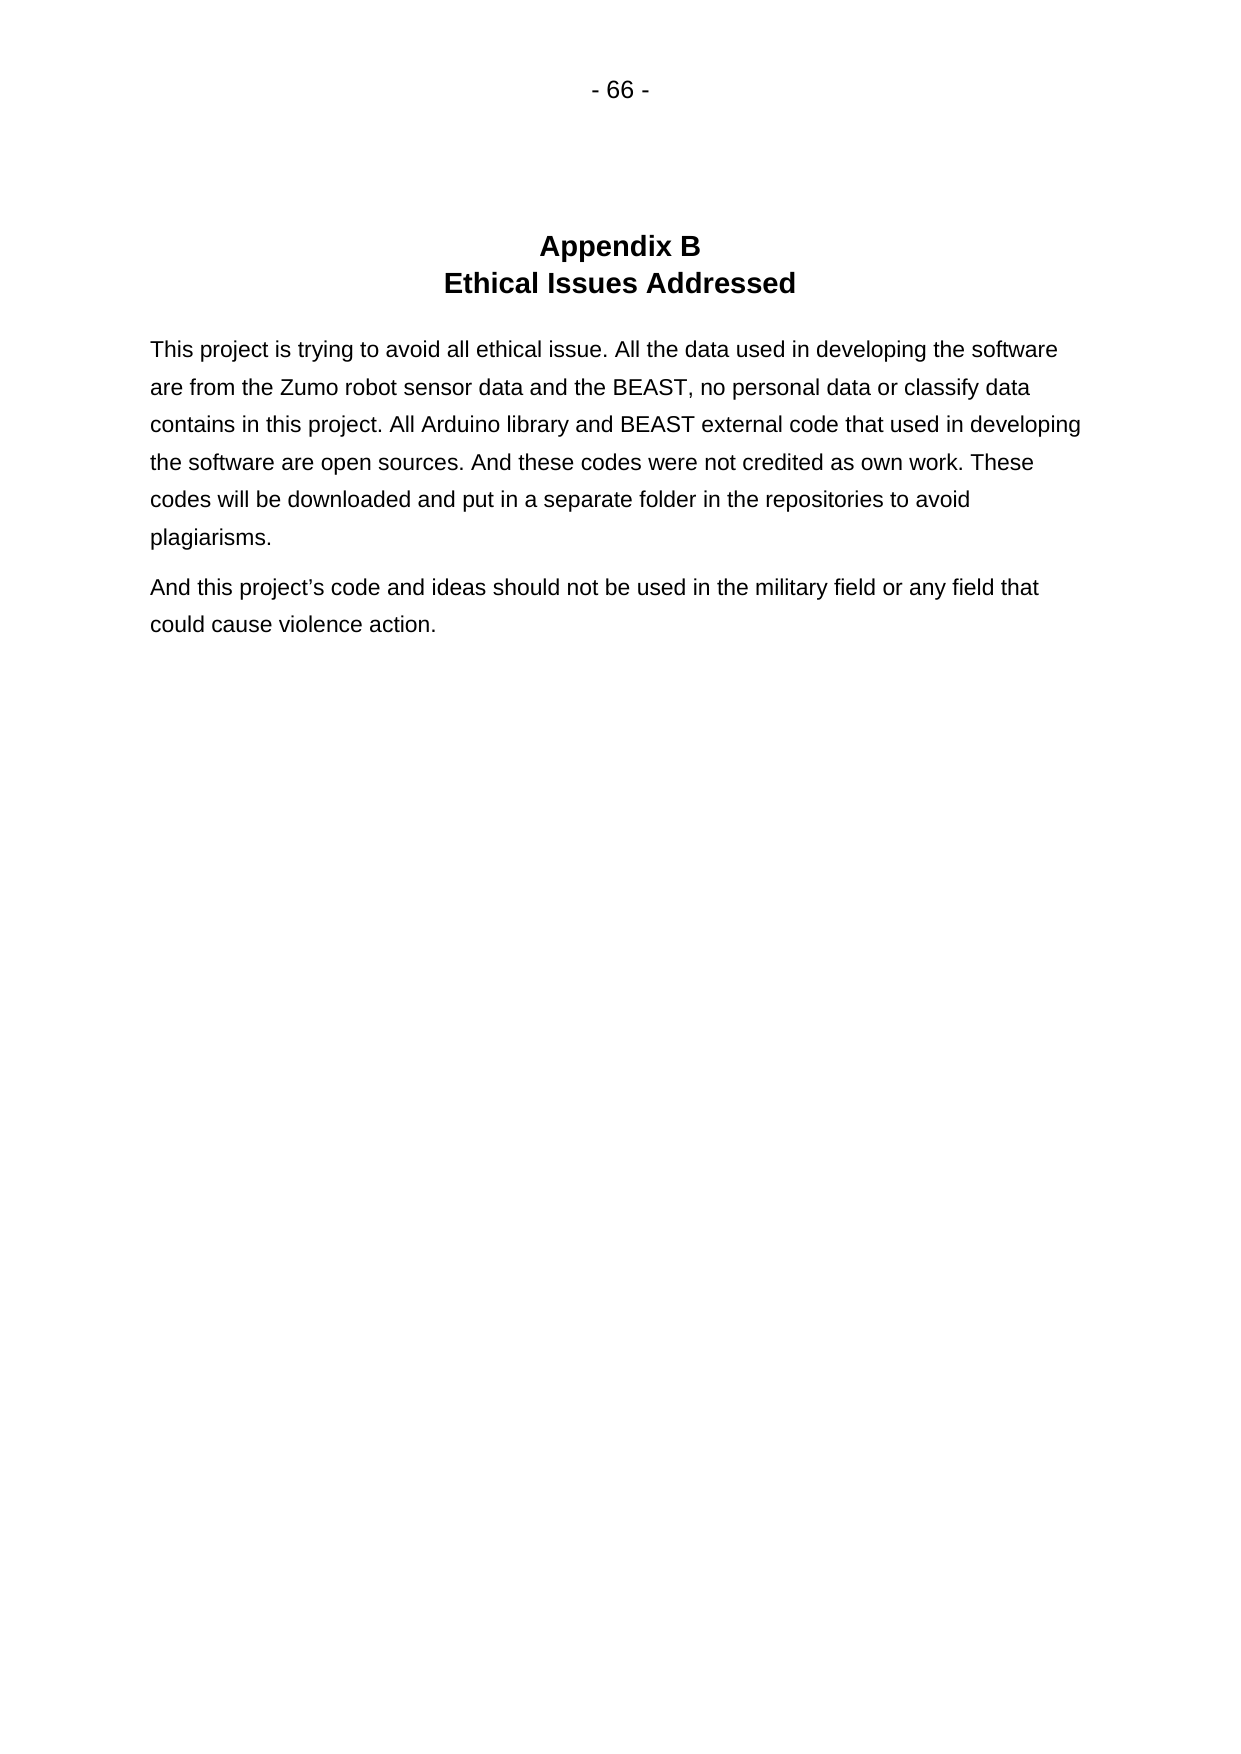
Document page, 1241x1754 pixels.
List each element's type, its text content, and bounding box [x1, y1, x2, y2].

subtitle Appendix B Ethical Issues Addressed [150, 225, 1090, 300]
text And this project’s code and ideas should not be used in the military field or any field that could cause violence action. [150, 562, 1090, 637]
text This project is trying to avoid all ethical issue. All the data used in developing the software are from the Zumo robot sensor data and the BEAST, no personal data or classify data contains in this project. All Arduino library and BEAST external code that used in developing the software are open sources. And these codes were not credited as own work. These codes will be downloaded and put in a separate folder in the repositories to avoid plagiarisms. [150, 325, 1090, 550]
